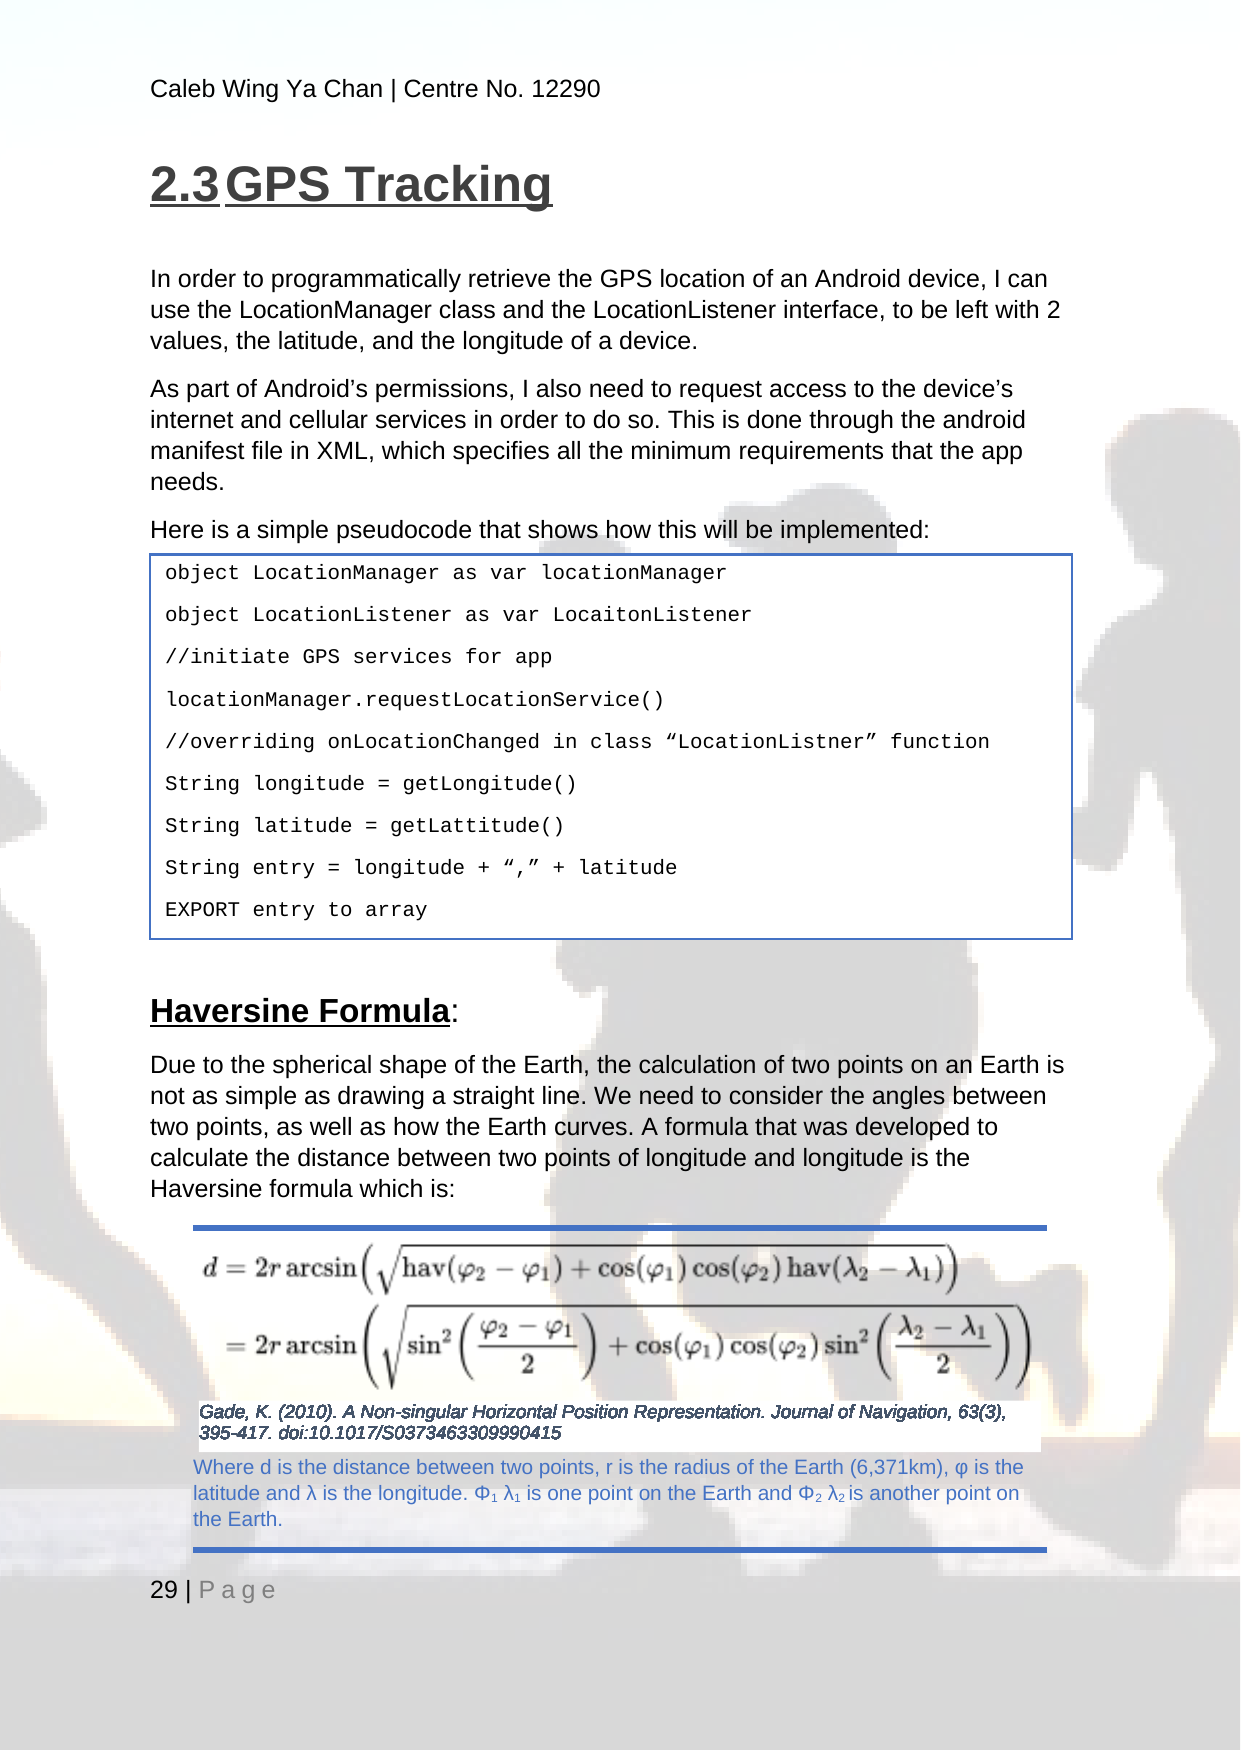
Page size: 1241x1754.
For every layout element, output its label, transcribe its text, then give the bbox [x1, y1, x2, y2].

text Here is a simple pseudocode that shows how this will be implemented: [150, 515, 1090, 543]
text Due to the spherical shape of the Earth, the calculation of two points on an Earth is not as simple as drawing a straight line. We need to consider the angles between two points, as well as how the Earth curves. A formula that was developed to calculate the distance between two points of longitude and longitude is the Haversine formula which is: [150, 1050, 1090, 1203]
subtitle GPS Tracking [150, 154, 1090, 212]
picture [199, 1241, 1042, 1392]
text In order to programmatically retrieve the GPS location of an Android device, I can use the LocationManager class and the LocationListener interface, to be left with 2 values, the latitude, and the longitude of a device. [150, 264, 1090, 355]
text Haversine Formula: [150, 992, 1090, 1030]
text As part of Android’s permissions, I also need to request access to the device’s internet and cellular services in order to do so. This is done through the android manifest file in XML, which specifies all the minimum requirements that the app needs. [150, 374, 1090, 496]
